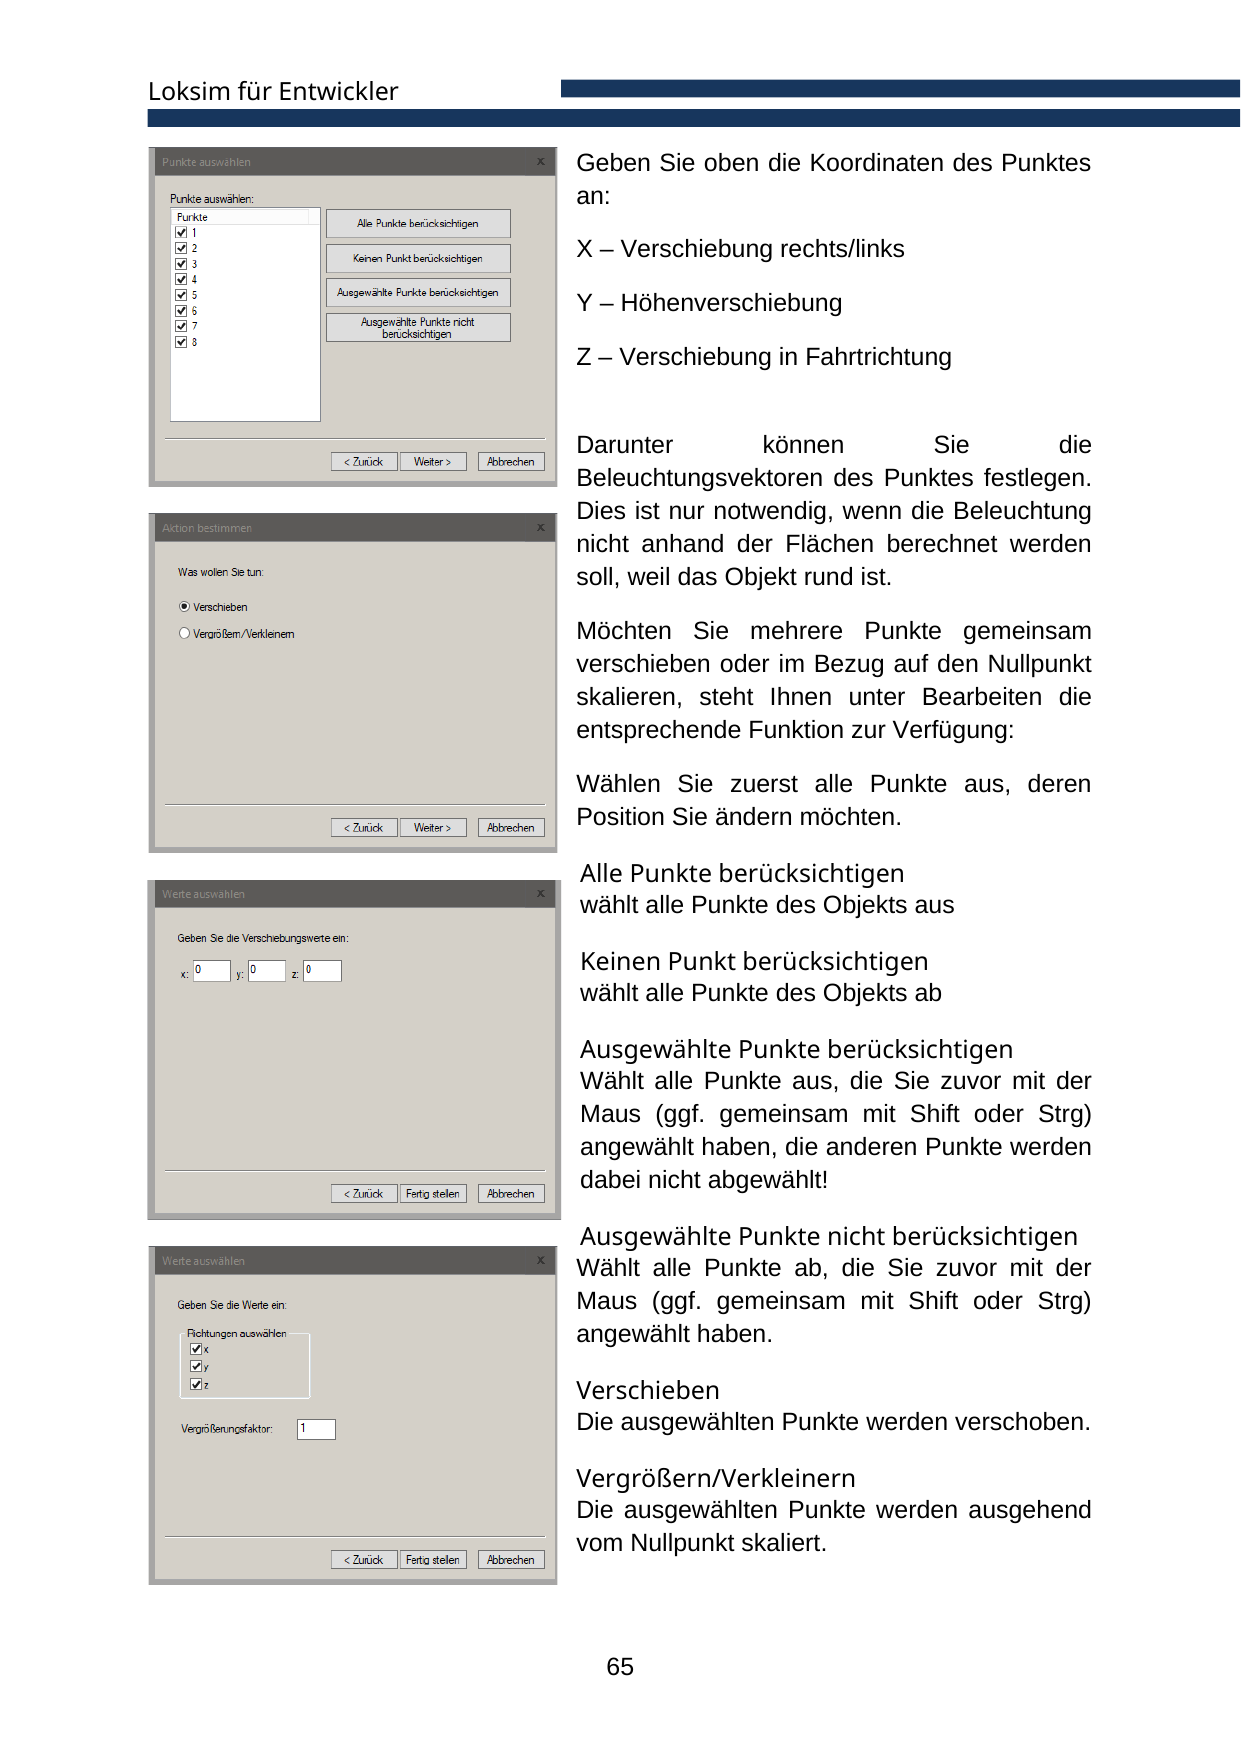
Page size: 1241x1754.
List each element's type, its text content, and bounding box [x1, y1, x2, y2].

text X – Verschiebung rechts/links [557, 234, 1093, 263]
text Ausgewählte Punkte nicht berücksichtigen [148, 1219, 1093, 1253]
text Wählt alle Punkte aus, die Sie zuvor mit der Maus (ggf. gemeinsam mit Shift oder Strg) angewählt haben, die anderen Punkte werden dabei nicht abgewählt! [148, 1066, 1093, 1193]
text Wählen Sie zuerst alle Punkte aus, deren Position Sie ändern möchten. [557, 769, 1093, 831]
text Y – Höhenverschiebung [557, 288, 1093, 317]
text Die ausgewählten Punkte werden verschoben. [557, 1407, 1093, 1435]
text Geben Sie oben die Koordinaten des Punktes an: [557, 148, 1093, 209]
text Wählt alle Punkte ab, die Sie zuvor mit der Maus (ggf. gemeinsam mit Shift oder Strg) angewählt haben. [557, 1253, 1093, 1347]
text Keinen Punkt berücksichtigen [148, 944, 1093, 978]
text Vergrößern/Verkleinern [557, 1461, 1093, 1494]
picture [147, 147, 557, 485]
picture [147, 880, 562, 1220]
text Möchten Sie mehrere Punkte gemeinsam verschieben oder im Bezug auf den Nullpunkt skalieren, steht Ihnen unter Bearbeiten die entsprechende Funktion zur Verfügung: [557, 616, 1093, 744]
text Ausgewählte Punkte berücksichtigen [148, 1032, 1093, 1066]
text Alle Punkte berücksichtigen [148, 856, 1093, 890]
text Darunter können Sie die Beleuchtungsvektoren des Punktes festlegen. Dies ist nur notwendig, wenn die Beleuchtung nicht anhand der Flächen berechnet werden soll, weil das Objekt rund ist. [148, 430, 1093, 591]
text Verschieben [557, 1373, 1093, 1407]
picture [147, 513, 557, 851]
text wählt alle Punkte des Objekts ab [148, 978, 1093, 1007]
text Die ausgewählten Punkte werden ausgehend vom Nullpunkt skaliert. [557, 1494, 1093, 1556]
picture [147, 1246, 557, 1584]
text Z – Verschiebung in Fahrtrichtung [557, 342, 1093, 371]
text wählt alle Punkte des Objekts aus [148, 890, 1093, 919]
